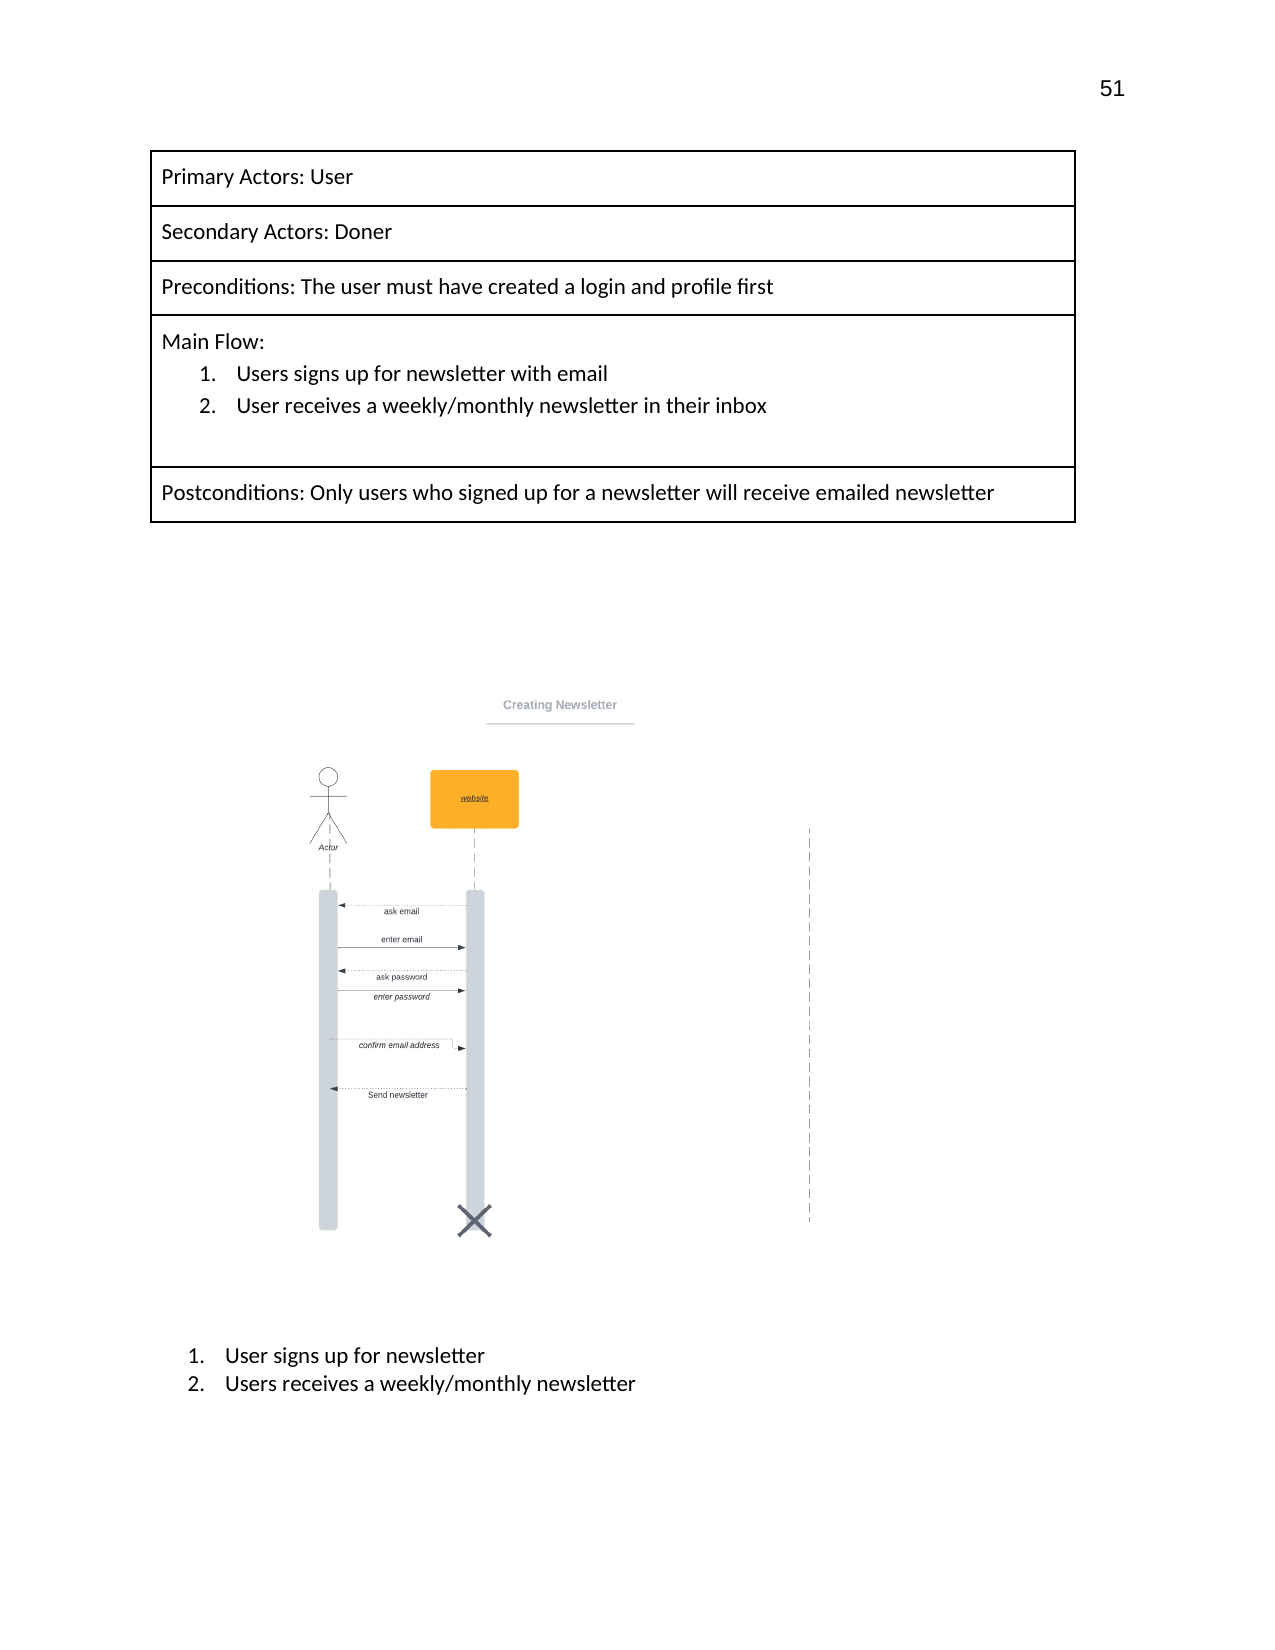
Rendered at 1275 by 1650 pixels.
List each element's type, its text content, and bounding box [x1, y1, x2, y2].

table_cell Secondary Actors: Doner [152, 207, 1074, 259]
table_cell Preconditions: The user must have created a login and profile first [152, 262, 1074, 314]
table_cell Primary Actors: User [152, 152, 1074, 205]
table_cell Postconditions: Only users who signed up for a newsletter will receive emailed newsletter [152, 468, 1074, 521]
list User signs up for newsletter [187, 1341, 1125, 1369]
picture [150, 664, 967, 1317]
table_cell Main Flow: Users signs up for newsletter with email User receives a weekly/monthly newsletter in their inbox [152, 316, 1074, 466]
list Users receives a weekly/monthly newsletter [187, 1369, 1125, 1397]
